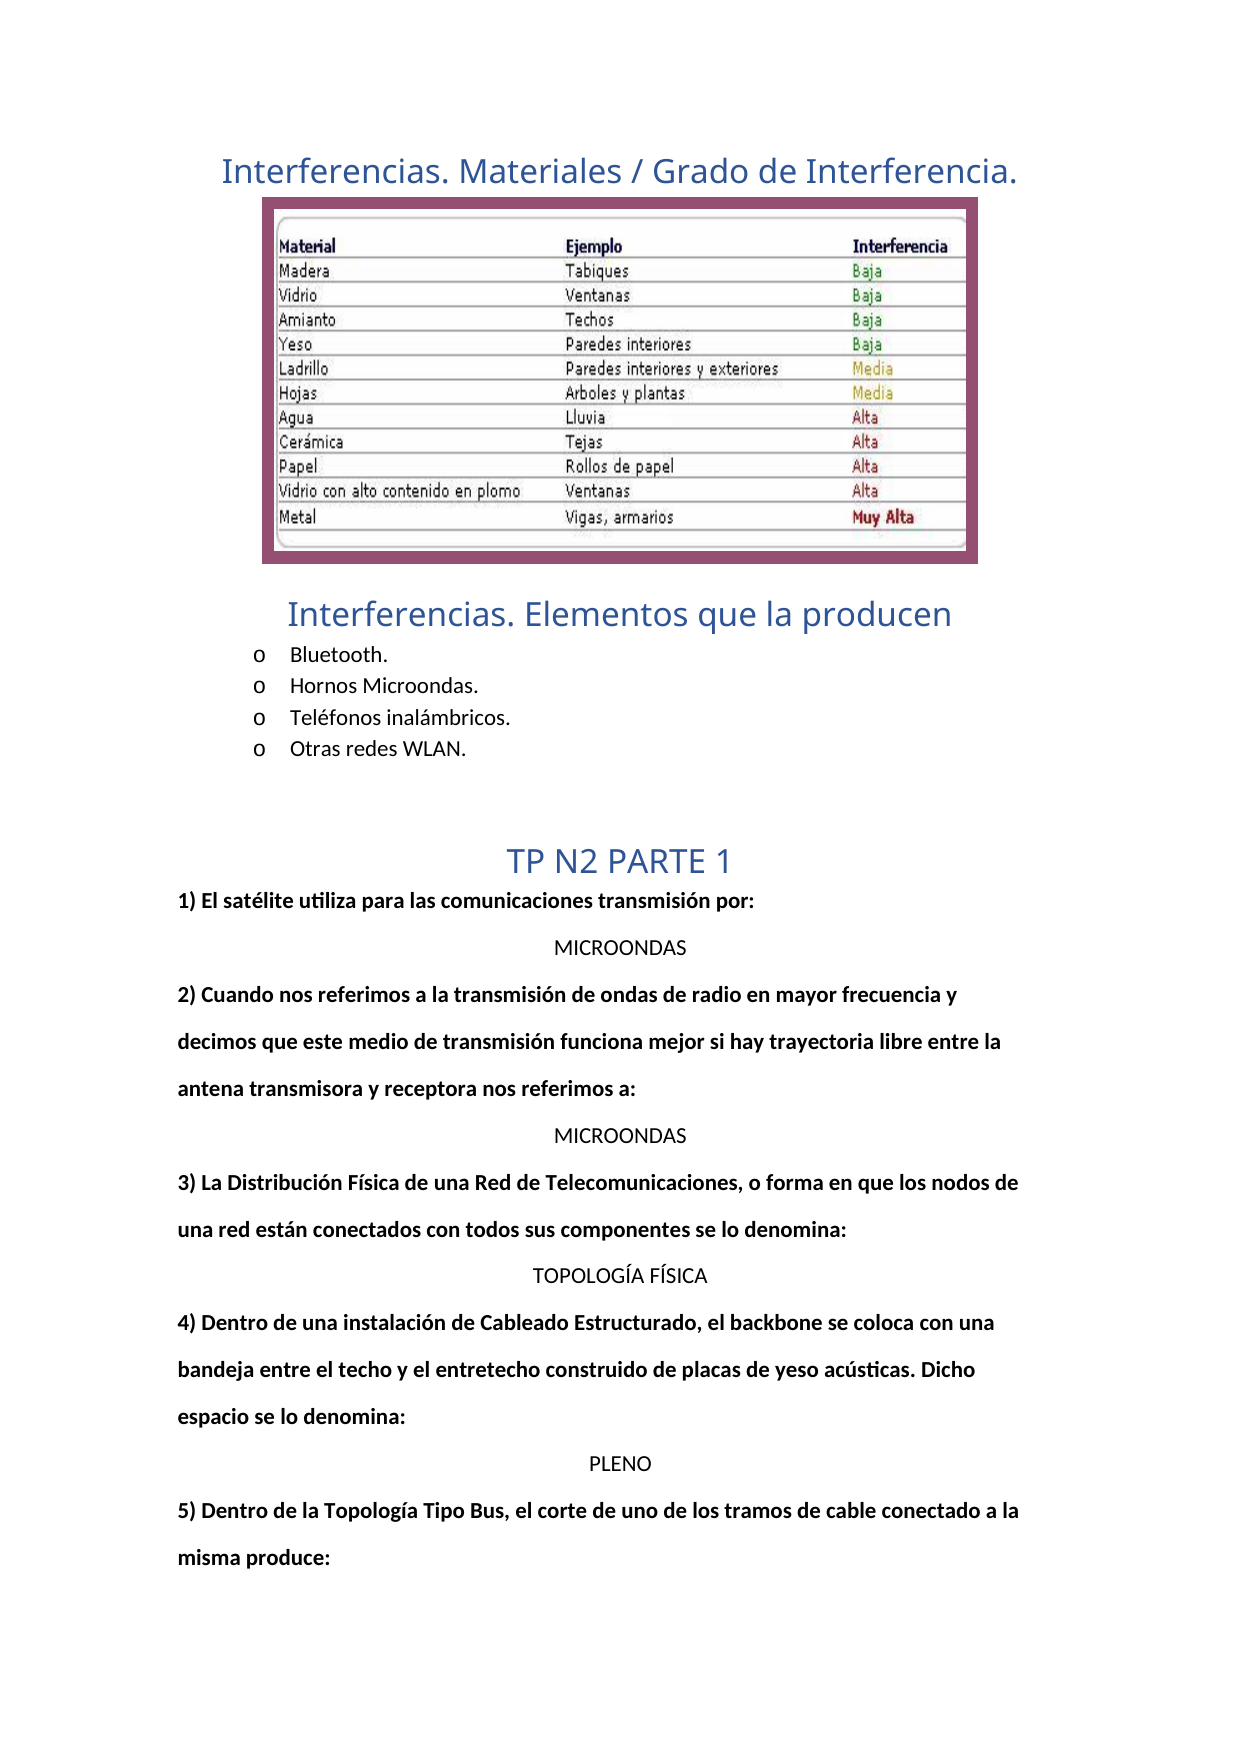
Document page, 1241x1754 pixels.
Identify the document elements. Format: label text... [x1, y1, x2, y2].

list Teléfonos inalámbricos. [252, 703, 1063, 732]
list Bluetooth. [252, 640, 1063, 669]
text misma produce: [177, 1543, 1063, 1571]
text 5) Dentro de la Topología Tipo Bus, el corte de uno de los tramos de cable conectado a la [177, 1496, 1063, 1524]
picture [274, 209, 966, 551]
subtitle TP N2 PARTE 1 [177, 838, 1063, 883]
text decimos que este medio de transmisión funciona mejor si hay trayectoria libre entre la [177, 1027, 1063, 1055]
text antena transmisora y receptora nos referimos a: [177, 1074, 1063, 1102]
text 3) La Distribución Física de una Red de Telecomunicaciones, o forma en que los nodos de [177, 1168, 1063, 1196]
subtitle Interferencias. Materiales / Grado de Interferencia. [177, 148, 1063, 193]
text 1) El satélite utiliza para las comunicaciones transmisión por: [177, 887, 1063, 915]
text bandeja entre el techo y el entretecho construido de placas de yeso acústicas. Dicho [177, 1355, 1063, 1383]
list Otras redes WLAN. [252, 734, 1063, 763]
text TOPOLOGÍA FÍSICA [177, 1262, 1063, 1290]
subtitle Interferencias. Elementos que la producen [177, 591, 1063, 636]
list Hornos Microondas. [252, 671, 1063, 701]
text una red están conectados con todos sus componentes se lo denomina: [177, 1215, 1063, 1243]
text 2) Cuando nos referimos a la transmisión de ondas de radio en mayor frecuencia y [177, 980, 1063, 1008]
text MICROONDAS [177, 1121, 1063, 1149]
text espacio se lo denomina: [177, 1402, 1063, 1430]
text PLENO [177, 1449, 1063, 1477]
text MICROONDAS [177, 933, 1063, 962]
text 4) Dentro de una instalación de Cableado Estructurado, el backbone se coloca con una [177, 1308, 1063, 1337]
